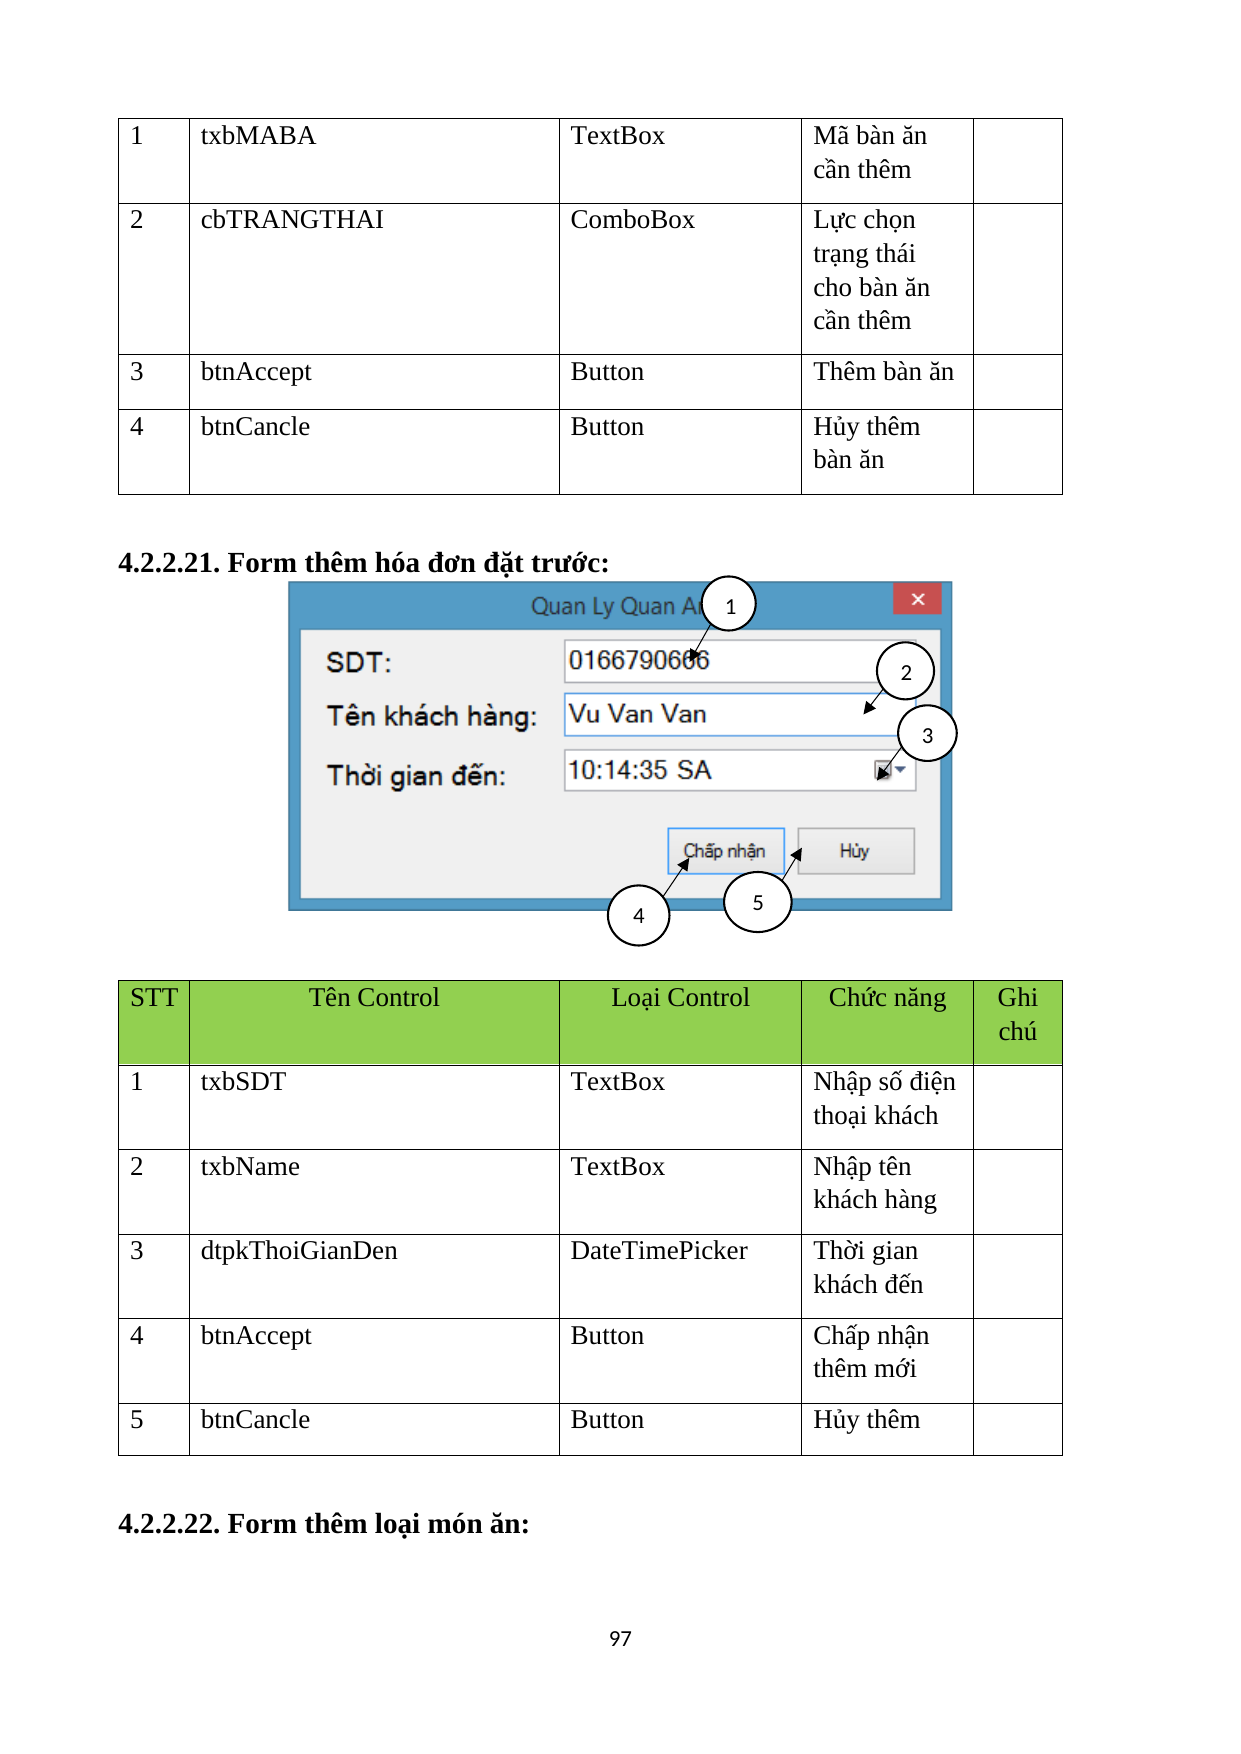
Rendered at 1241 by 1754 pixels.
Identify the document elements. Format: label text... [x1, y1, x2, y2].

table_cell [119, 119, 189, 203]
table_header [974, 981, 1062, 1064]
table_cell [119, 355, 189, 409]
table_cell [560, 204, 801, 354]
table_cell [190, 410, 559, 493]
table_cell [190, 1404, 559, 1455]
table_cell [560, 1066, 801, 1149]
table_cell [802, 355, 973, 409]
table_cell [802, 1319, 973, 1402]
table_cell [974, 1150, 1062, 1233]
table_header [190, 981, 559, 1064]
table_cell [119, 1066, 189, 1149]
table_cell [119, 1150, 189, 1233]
subtitle 4.2.2.22. Form thêm loại món ăn: [118, 1506, 1122, 1540]
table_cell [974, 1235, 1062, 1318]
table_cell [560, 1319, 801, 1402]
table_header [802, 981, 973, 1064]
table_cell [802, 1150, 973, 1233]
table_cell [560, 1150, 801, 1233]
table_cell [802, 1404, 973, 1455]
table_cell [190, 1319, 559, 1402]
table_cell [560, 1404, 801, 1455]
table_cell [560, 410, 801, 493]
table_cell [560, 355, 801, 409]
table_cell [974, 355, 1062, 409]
picture [287, 581, 953, 911]
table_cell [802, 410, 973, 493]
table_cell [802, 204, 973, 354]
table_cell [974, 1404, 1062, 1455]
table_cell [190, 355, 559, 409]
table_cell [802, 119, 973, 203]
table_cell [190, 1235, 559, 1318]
subtitle 4.2.2.21. Form thêm hóa đơn đặt trước: [118, 545, 1122, 578]
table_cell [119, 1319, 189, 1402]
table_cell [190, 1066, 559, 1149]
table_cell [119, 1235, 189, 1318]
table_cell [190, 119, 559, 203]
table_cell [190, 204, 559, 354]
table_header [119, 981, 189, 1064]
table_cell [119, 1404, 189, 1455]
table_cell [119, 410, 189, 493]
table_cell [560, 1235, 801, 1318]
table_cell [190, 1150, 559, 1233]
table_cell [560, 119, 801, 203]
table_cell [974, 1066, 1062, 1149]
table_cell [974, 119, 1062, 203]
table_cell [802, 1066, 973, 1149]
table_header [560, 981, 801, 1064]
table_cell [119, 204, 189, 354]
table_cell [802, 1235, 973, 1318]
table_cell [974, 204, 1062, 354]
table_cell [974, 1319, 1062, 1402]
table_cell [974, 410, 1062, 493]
